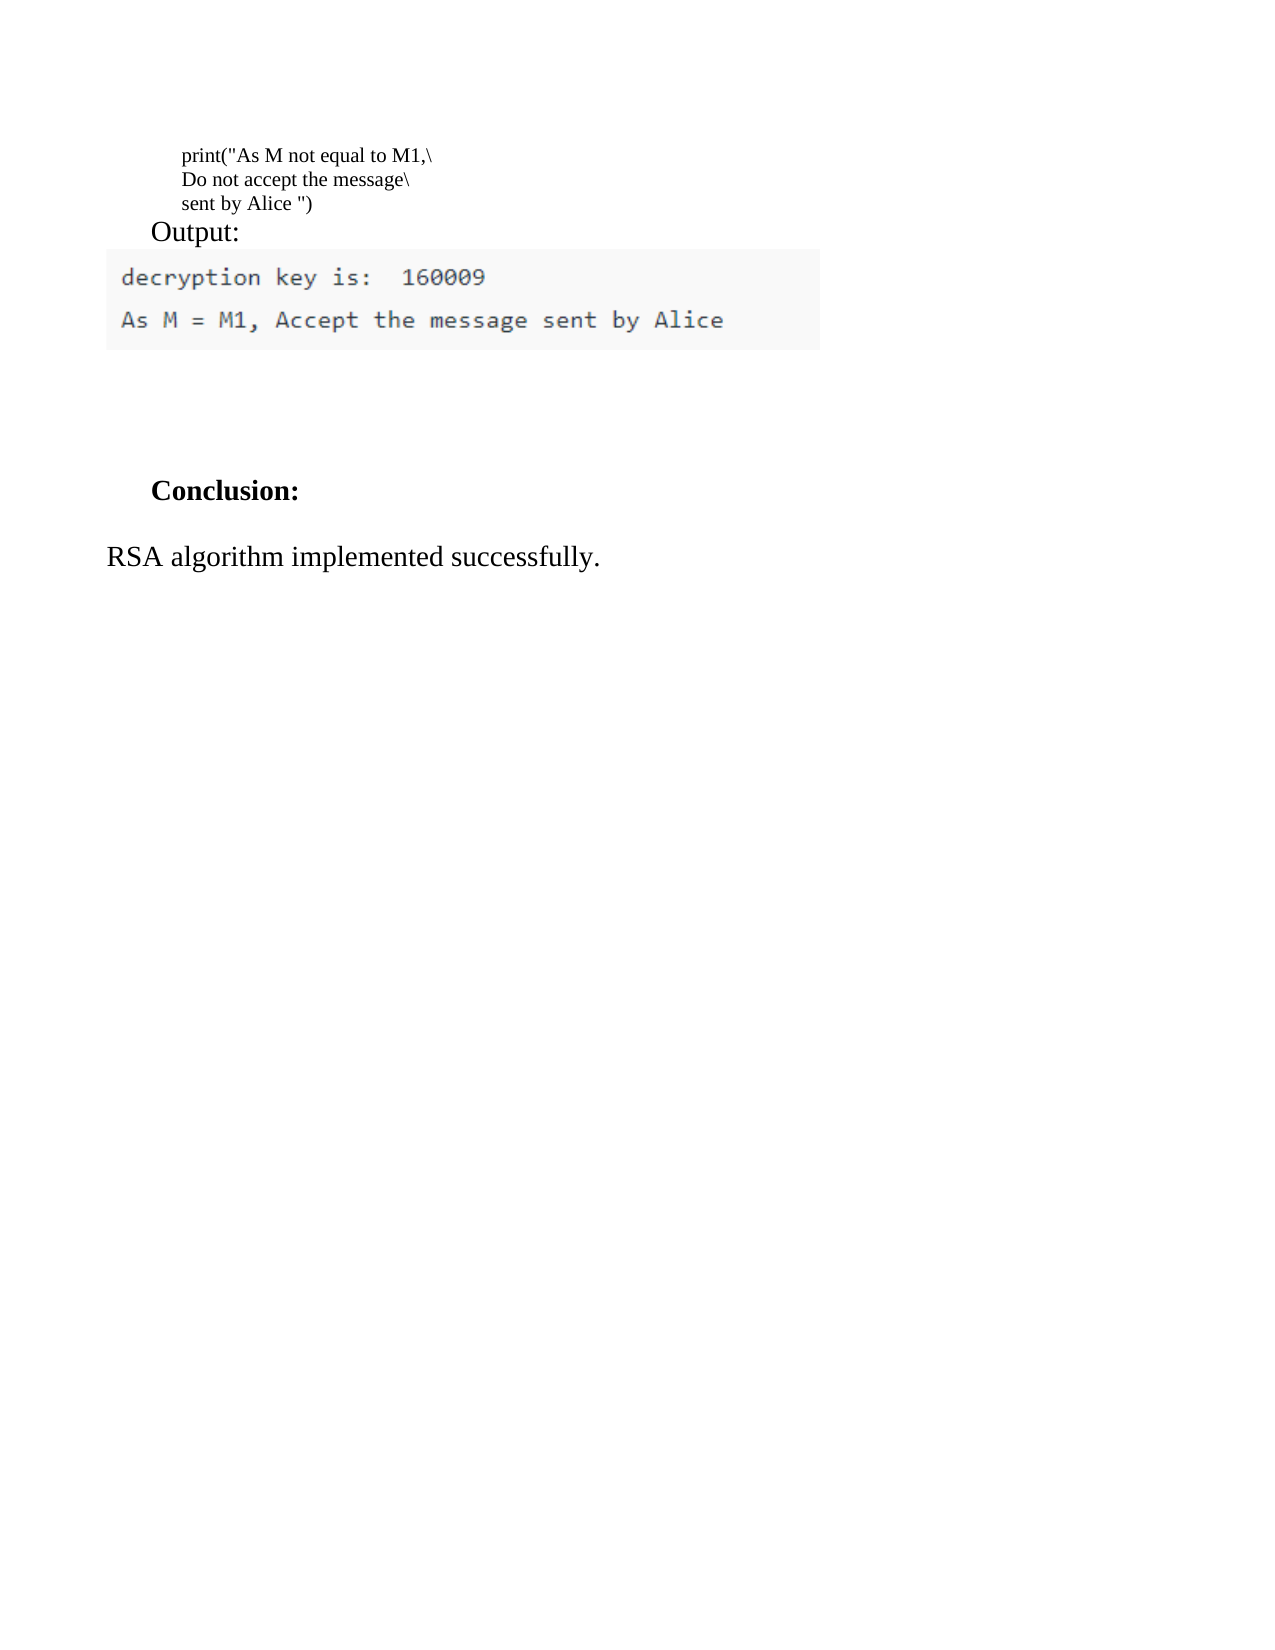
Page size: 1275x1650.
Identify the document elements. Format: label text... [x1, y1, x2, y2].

text print("As M not equal to M1,\ Do not accept the message\ sent by Alice ") [181, 143, 434, 215]
text Conclusion: [151, 473, 1252, 506]
text RSA algorithm implemented successfully. [106, 539, 1252, 573]
text Output: [151, 215, 1252, 249]
picture [106, 249, 820, 350]
